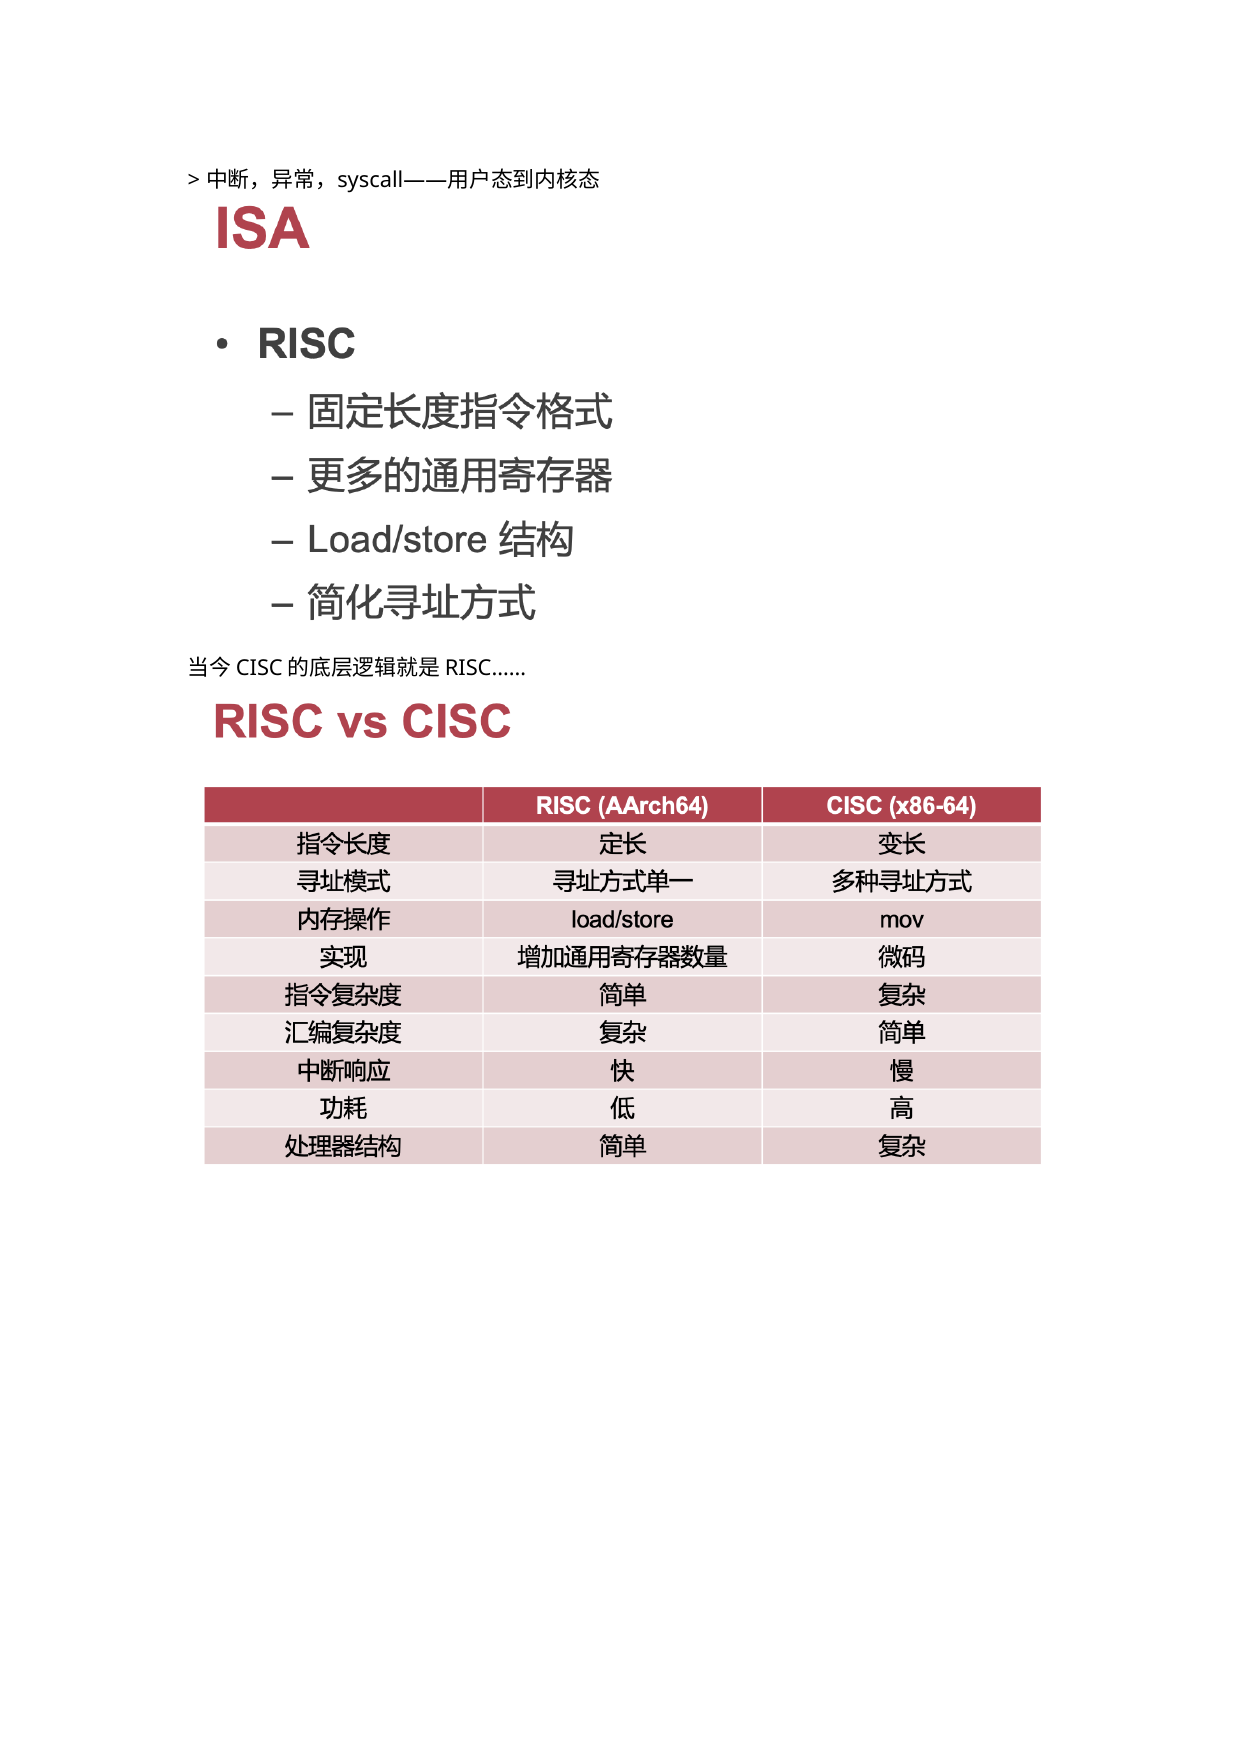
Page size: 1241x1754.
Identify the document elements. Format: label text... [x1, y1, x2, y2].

picture [187, 194, 631, 642]
text > 中断，异常，syscall——用户态到内核态 [187, 162, 1053, 194]
picture [187, 682, 1053, 1179]
text 当今CISC的底层逻辑就是RISC…… [187, 649, 1053, 682]
